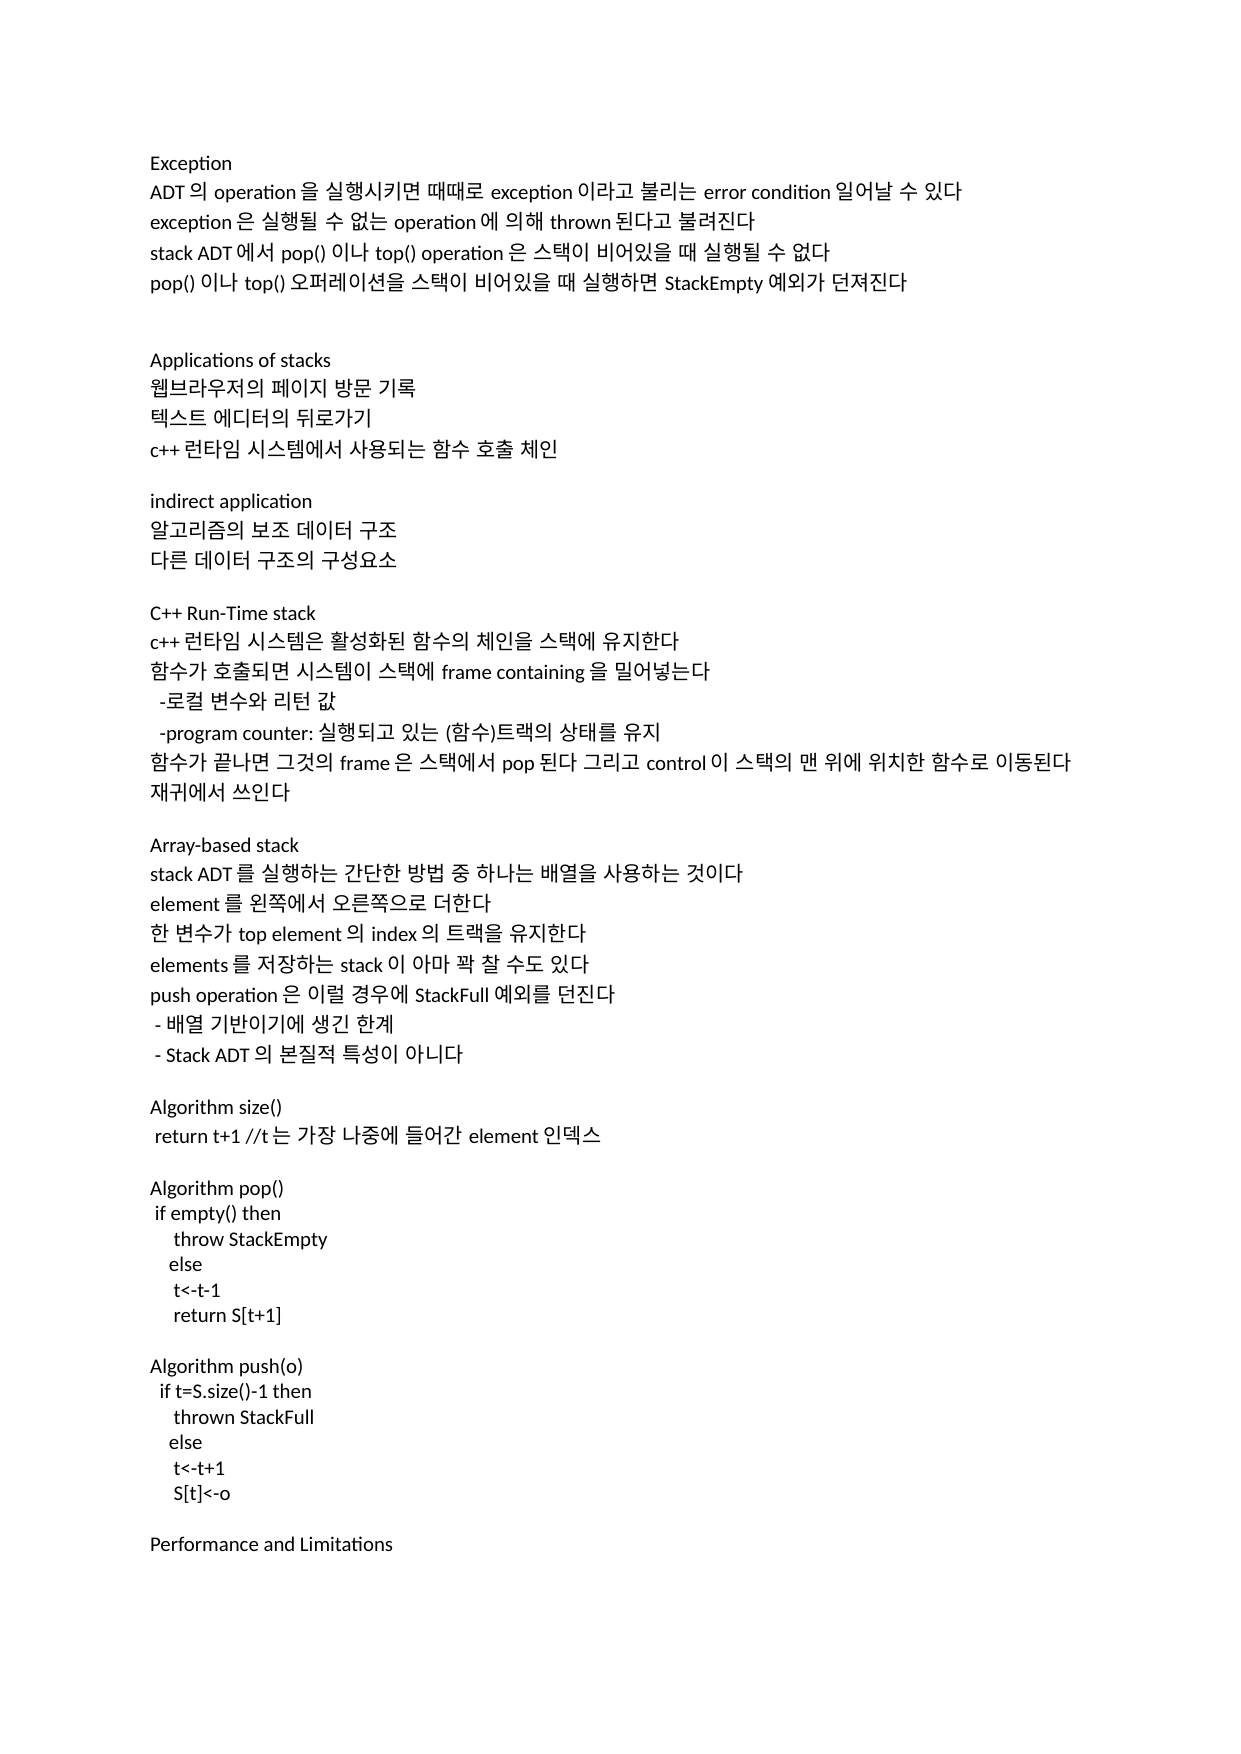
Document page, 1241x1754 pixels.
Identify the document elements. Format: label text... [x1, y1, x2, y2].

text S[t]<-o [150, 1480, 1090, 1506]
text else [150, 1251, 1090, 1277]
text elements를 저장하는 stack이 아마 꽉 찰 수도 있다 [150, 948, 1090, 978]
text ADT의 operation을 실행시키면 때때로 exception이라고 불리는 error condition 일어날 수 있다 [150, 175, 1090, 206]
text Exception [150, 150, 1090, 175]
text if empty() then [150, 1201, 1090, 1226]
text - 배열 기반이기에 생긴 한계 [150, 1008, 1090, 1038]
text if t=S.size()-1 then [150, 1378, 1090, 1404]
text element를 왼쪽에서 오른쪽으로 더한다 [150, 887, 1090, 918]
text return S[t+1] [150, 1302, 1090, 1328]
text stack ADT에서 pop() 이나 top() operation은 스택이 비어있을 때 실행될 수 없다 [150, 236, 1090, 266]
text 텍스트 에디터의 뒤로가기 [150, 403, 1090, 433]
text push operation은 이럴 경우에 StackFull 예외를 던진다 [150, 978, 1090, 1008]
text -program counter: 실행되고 있는 (함수)트랙의 상태를 유지 [150, 716, 1090, 746]
text return t+1 //t는 가장 나중에 들어간 element 인덱스 [150, 1119, 1090, 1150]
text throw StackEmpty [150, 1226, 1090, 1251]
text c++ 런타임 시스템에서 사용되는 함수 호출 체인 [150, 433, 1090, 463]
text 웹브라우저의 페이지 방문 기록 [150, 372, 1090, 403]
text c++ 런타임 시스템은 활성화된 함수의 체인을 스택에 유지한다 [150, 625, 1090, 655]
text t<-t-1 [150, 1277, 1090, 1302]
text C++ Run-Time stack [150, 600, 1090, 625]
text Algorithm size() [150, 1094, 1090, 1119]
text else [150, 1429, 1090, 1455]
text 함수가 호출되면 시스템이 스택에 frame containing을 밀어넣는다 [150, 655, 1090, 686]
text pop() 이나 top() 오퍼레이션을 스택이 비어있을 때 실행하면 StackEmpty 예외가 던져진다 [150, 266, 1090, 296]
text 다른 데이터 구조의 구성요소 [150, 544, 1090, 574]
text t<-t+1 [150, 1455, 1090, 1480]
text thrown StackFull [150, 1404, 1090, 1429]
text Performance and Limitations [150, 1531, 1090, 1556]
text 함수가 끝나면 그것의 frame은 스택에서 pop된다 그리고 control이 스택의 맨 위에 위치한 함수로 이동된다 [150, 746, 1090, 776]
text Array-based stack [150, 832, 1090, 857]
text -로컬 변수와 리턴 값 [150, 686, 1090, 716]
text Algorithm push(o) [150, 1353, 1090, 1378]
text exception은 실행될 수 없는 operation에 의해 thrown된다고 불려진다 [150, 206, 1090, 236]
text Algorithm pop() [150, 1175, 1090, 1201]
text 알고리즘의 보조 데이터 구조 [150, 514, 1090, 544]
text stack ADT를 실행하는 간단한 방법 중 하나는 배열을 사용하는 것이다 [150, 857, 1090, 887]
text indirect application [150, 488, 1090, 514]
text 재귀에서 쓰인다 [150, 776, 1090, 806]
text Applications of stacks [150, 347, 1090, 372]
text 한 변수가 top element의 index의 트랙을 유지한다 [150, 918, 1090, 948]
text - Stack ADT의 본질적 특성이 아니다 [150, 1038, 1090, 1069]
